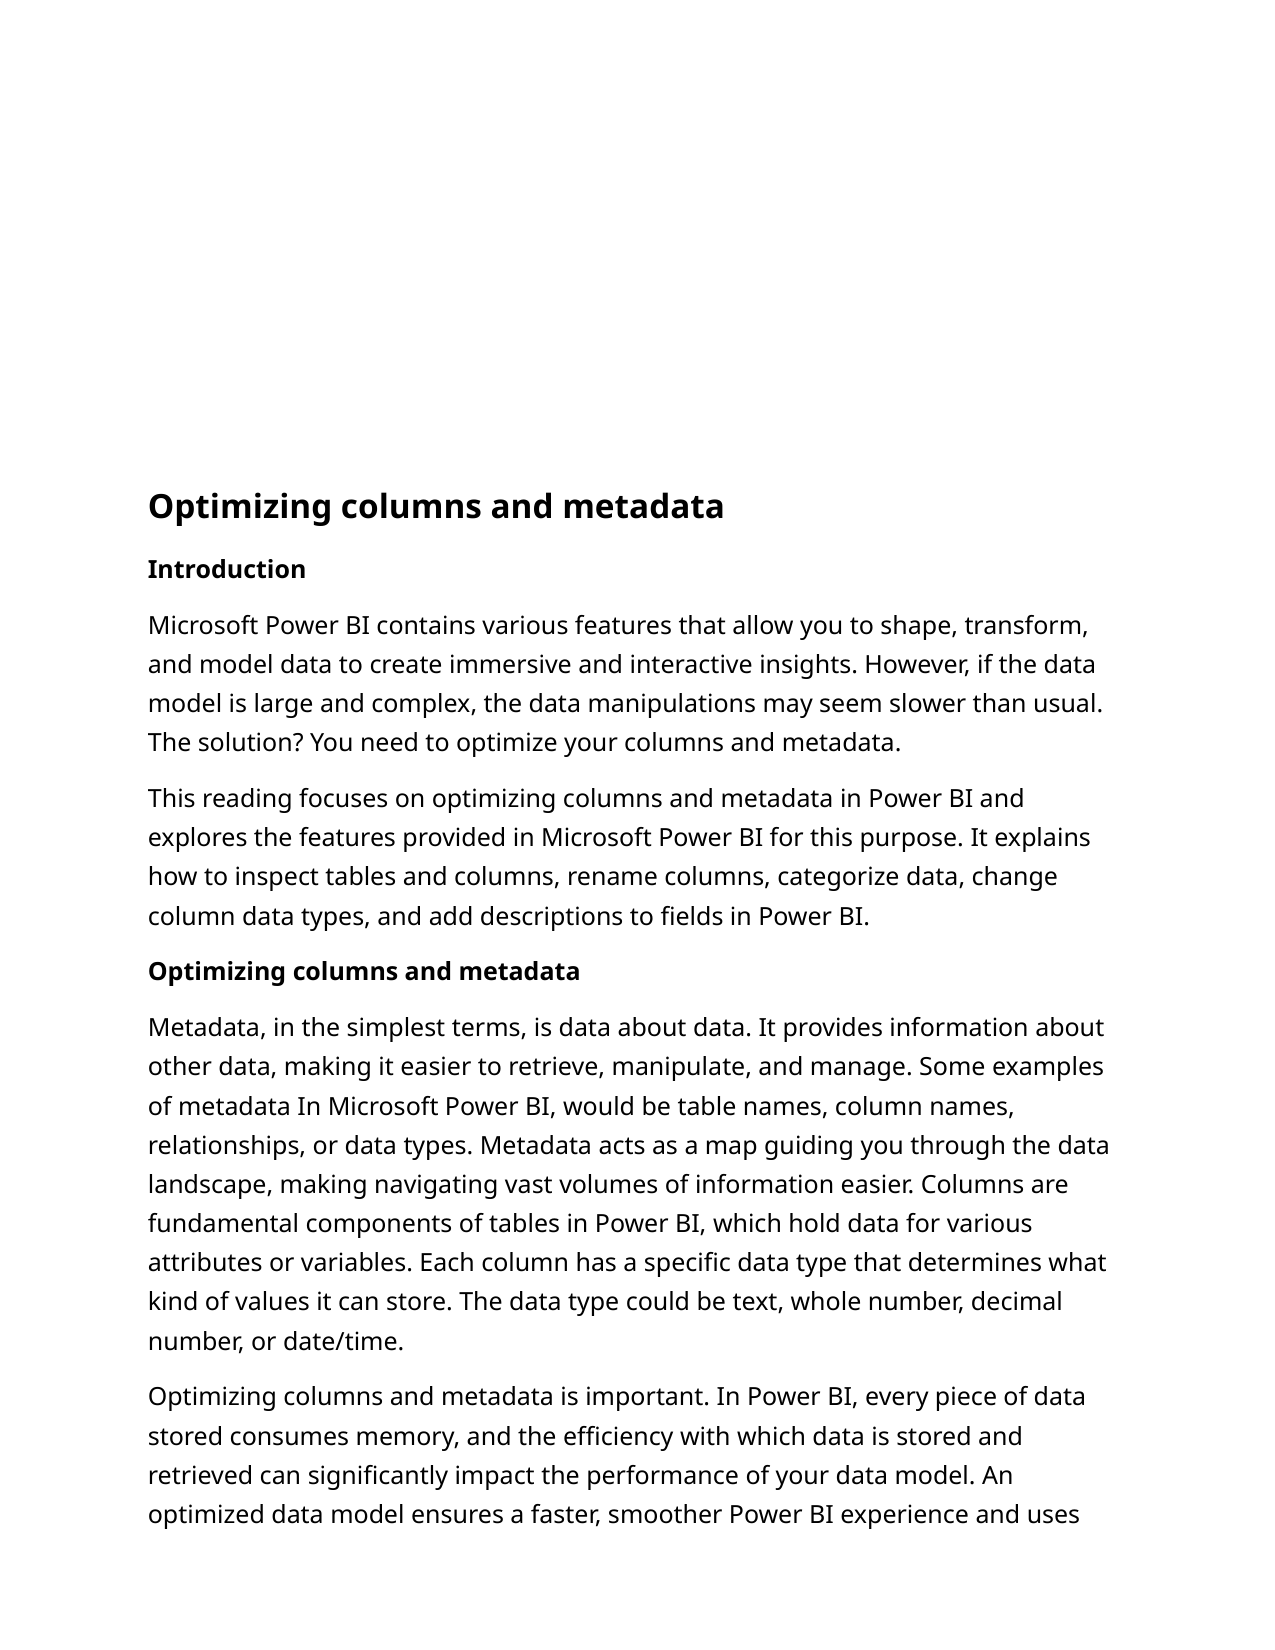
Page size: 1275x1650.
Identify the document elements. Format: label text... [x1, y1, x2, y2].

text Optimizing columns and metadata [148, 954, 1127, 988]
text Introduction [148, 551, 1127, 586]
text This reading focuses on optimizing columns and metadata in Power BI and explores the features provided in Microsoft Power BI for this purpose. It explains how to inspect tables and columns, rename columns, categorize data, change column data types, and add descriptions to fields in Power BI. [148, 781, 1127, 932]
text Microsoft Power BI contains various features that allow you to shape, transform, and model data to create immersive and interactive insights. However, if the data model is large and complex, the data manipulations may seem slower than usual. The solution? You need to optimize your columns and metadata. [148, 607, 1127, 759]
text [148, 1379, 1127, 1531]
text Metadata, in the simplest terms, is data about data. It provides information about other data, making it easier to retrieve, manipulate, and manage. Some examples of metadata In Microsoft Power BI, would be table names, column names, relationships, or data types. Metadata acts as a map guiding you through the data landscape, making navigating vast volumes of information easier. Columns are fundamental components of tables in Power BI, which hold data for various attributes or variables. Each column has a specific data type that determines what kind of values it can store. The data type could be text, whole number, decimal number, or date/time. [148, 1010, 1127, 1357]
text Optimizing columns and metadata [148, 483, 1127, 528]
